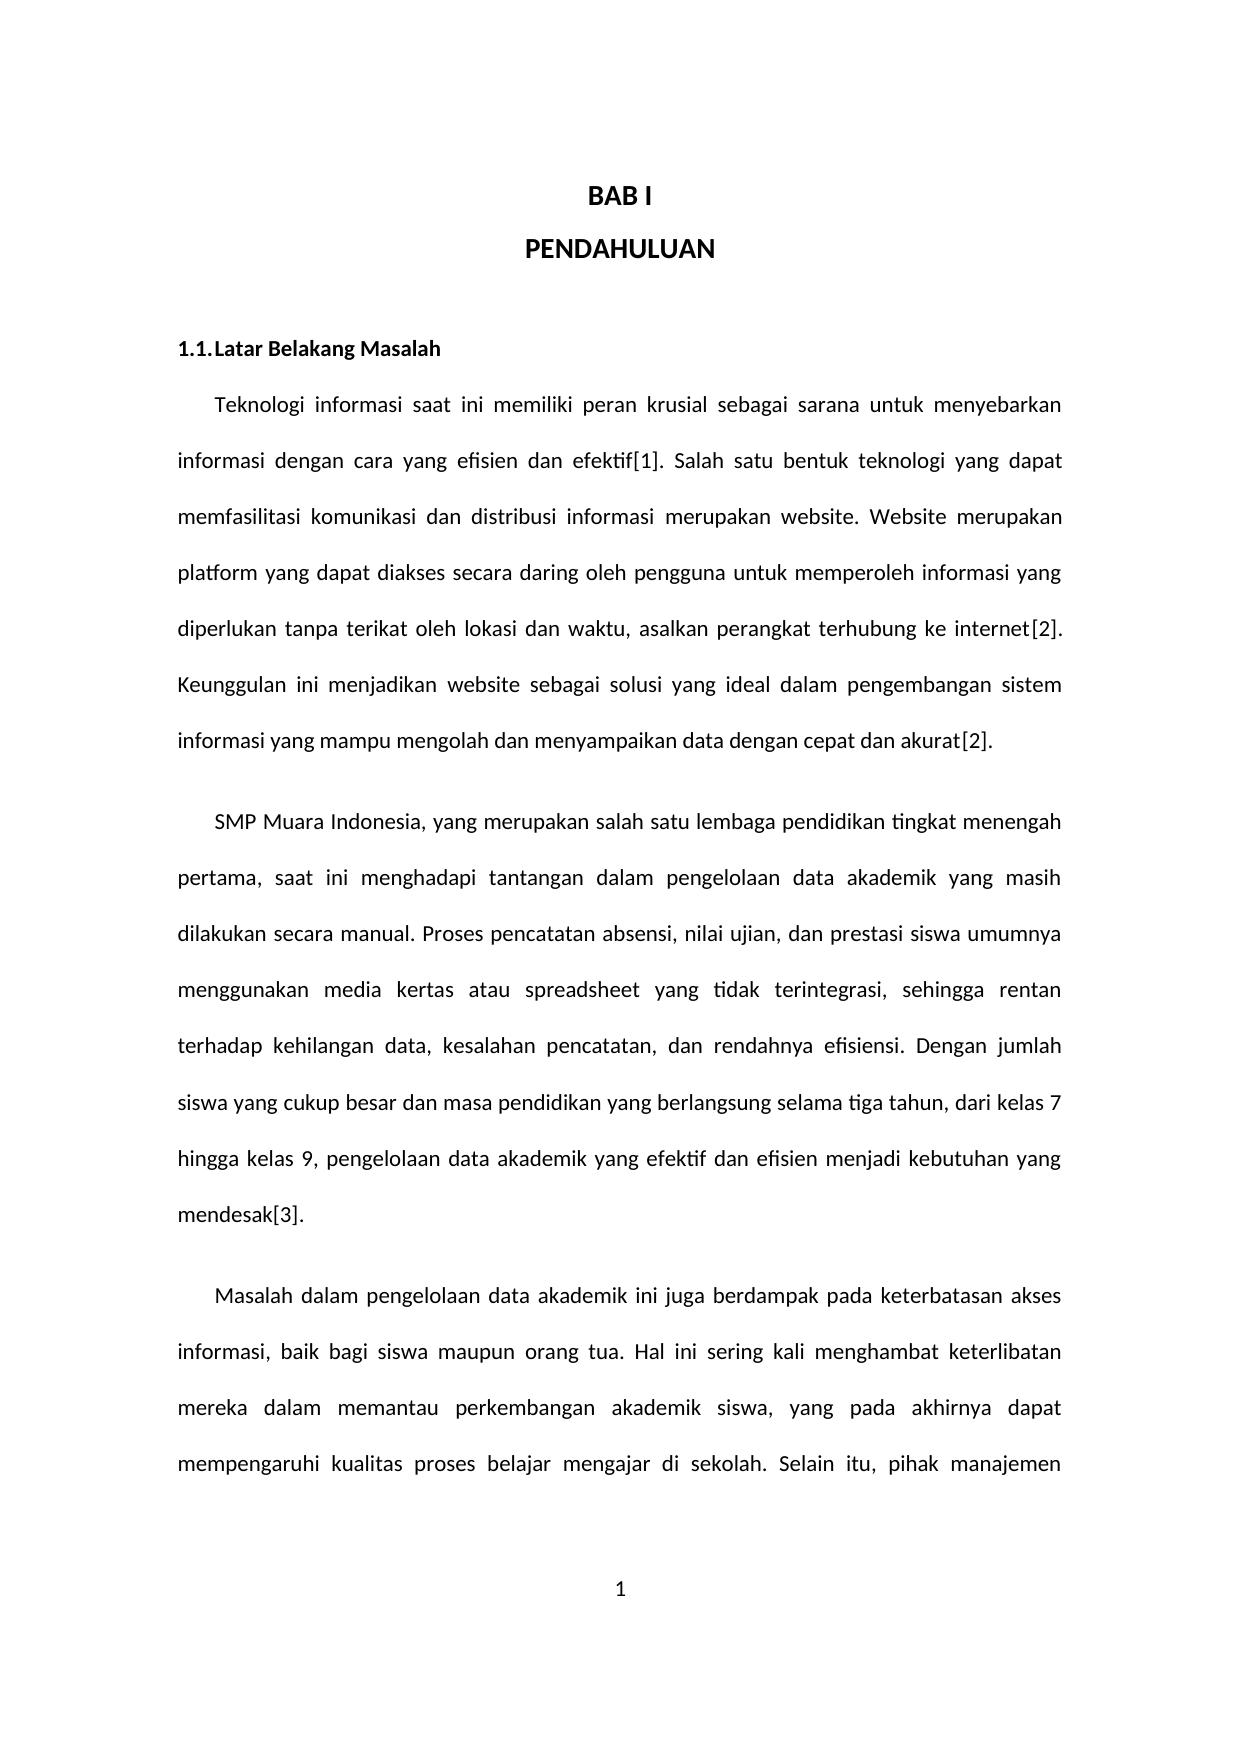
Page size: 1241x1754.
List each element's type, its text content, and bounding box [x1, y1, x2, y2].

text Teknologi informasi saat ini memiliki peran krusial sebagai sarana untuk menyebarkan informasi dengan cara yang efisien dan efektif. Salah satu bentuk teknologi yang dapat memfasilitasi komunikasi dan distribusi informasi merupakan website. Website merupakan platform yang dapat diakses secara daring oleh pengguna untuk memperoleh informasi yang diperlukan tanpa terikat oleh lokasi dan waktu, asalkan perangkat terhubung ke internet. Keunggulan ini menjadikan website sebagai solusi yang ideal dalam pengembangan sistem informasi yang mampu mengolah dan menyampaikan data dengan cepat dan akurat. [177, 390, 1063, 754]
text SMP Muara Indonesia, yang merupakan salah satu lembaga pendidikan tingkat menengah pertama, saat ini menghadapi tantangan dalam pengelolaan data akademik yang masih dilakukan secara manual. Proses pencatatan absensi, nilai ujian, dan prestasi siswa umumnya menggunakan media kertas atau spreadsheet yang tidak terintegrasi, sehingga rentan terhadap kehilangan data, kesalahan pencatatan, dan rendahnya efisiensi. Dengan jumlah siswa yang cukup besar dan masa pendidikan yang berlangsung selama tiga tahun, dari kelas 7 hingga kelas 9, pengelolaan data akademik yang efektif dan efisien menjadi kebutuhan yang mendesak. [177, 807, 1063, 1228]
subtitle PENDAHULUAN [177, 177, 1063, 266]
subtitle Latar Belakang Masalah [177, 334, 1063, 362]
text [177, 1281, 1063, 1477]
